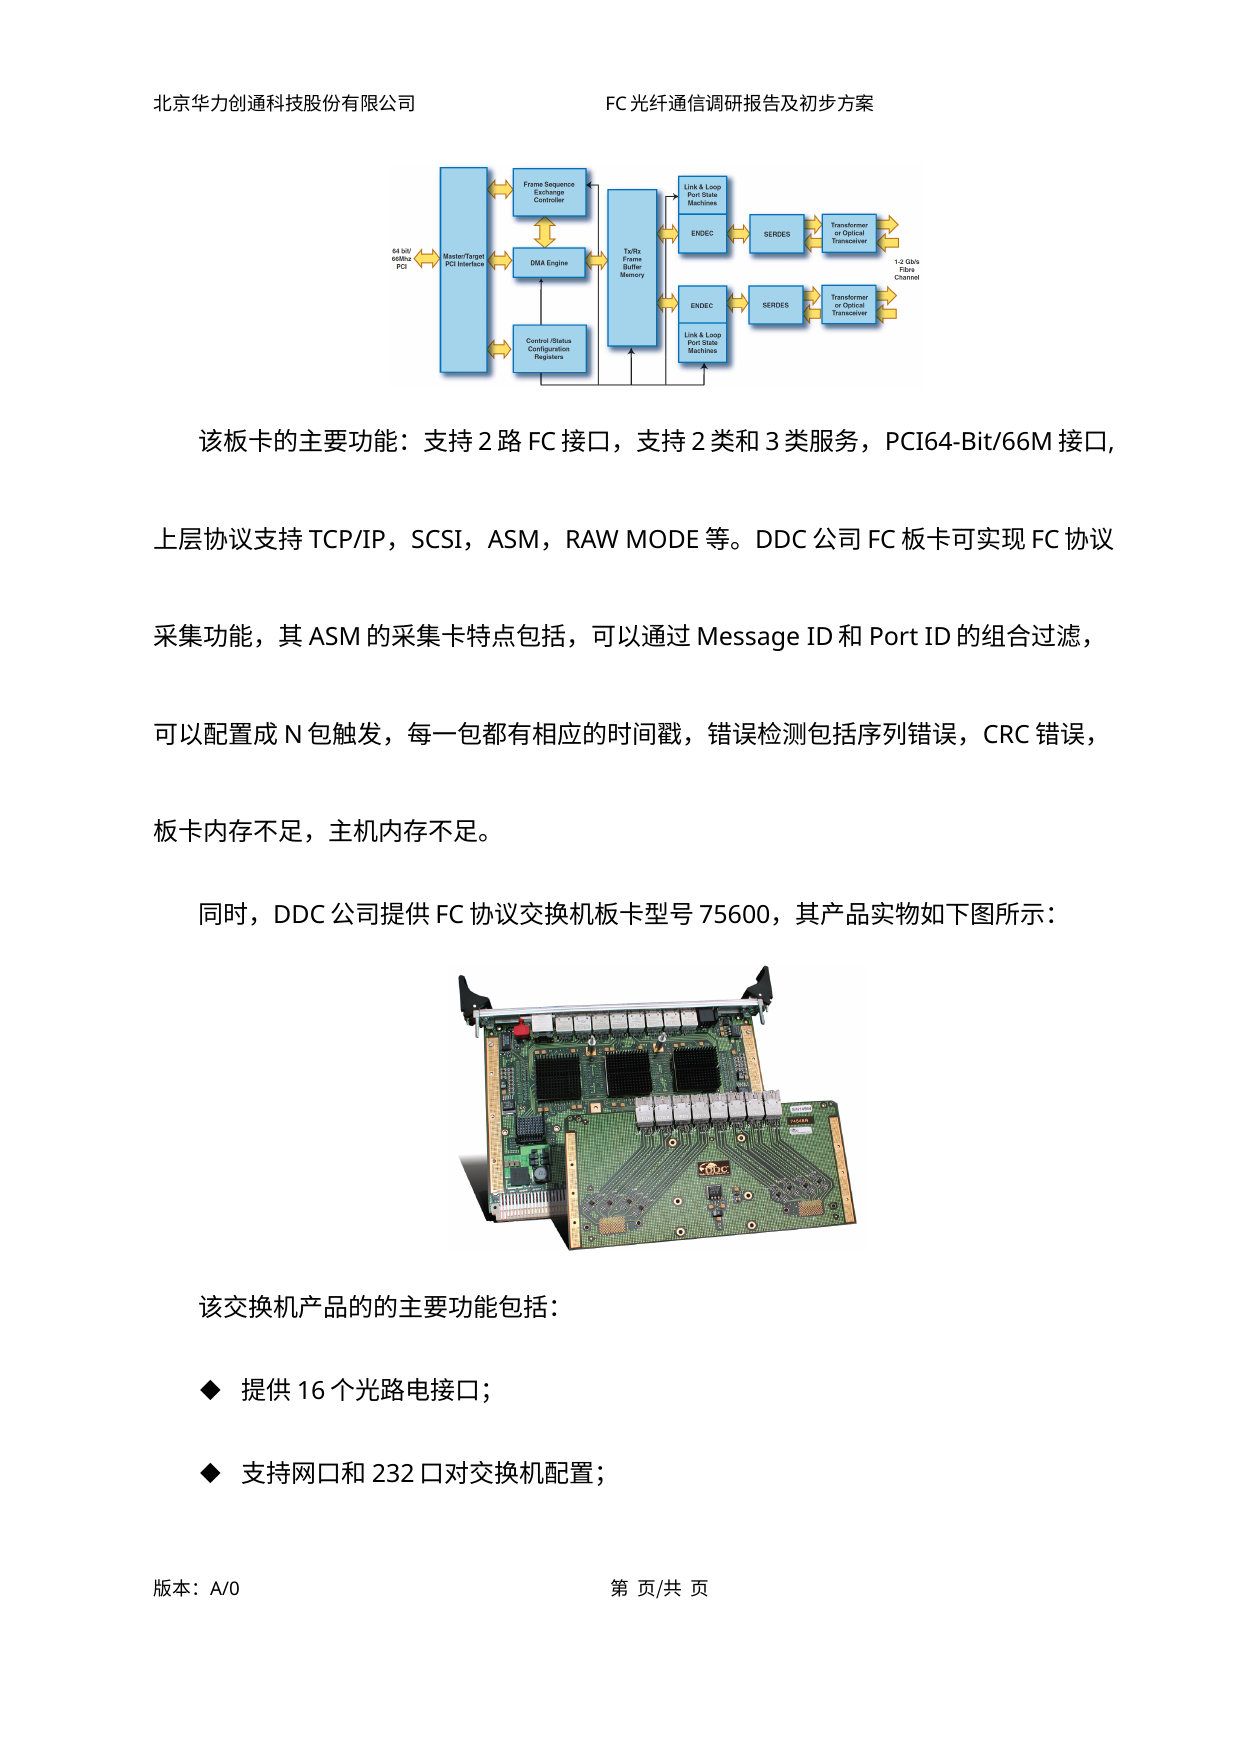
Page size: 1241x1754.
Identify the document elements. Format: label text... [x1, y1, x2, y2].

list 支持网口和232口对交换机配置； [198, 1439, 1116, 1504]
text 该板卡的主要功能：支持2路FC接口，支持2类和3类服务，PCI64-Bit/66M接口,上层协议支持TCP/IP，SCSI，ASM，RAW MODE等。DDC公司FC板卡可实现FC协议采集功能，其ASM的采集卡特点包括，可以通过Message ID和Port ID的组合过滤，可以配置成N包触发，每一包都有相应的时间戳，错误检测包括序列错误，CRC错误，板卡内存不足，主机内存不足。 [154, 407, 1116, 862]
picture [448, 963, 866, 1253]
text 该交换机产品的的主要功能包括： [154, 1273, 1116, 1338]
list 提供16个光路电接口； [198, 1356, 1116, 1421]
picture [390, 162, 924, 389]
text 同时，DDC公司提供FC协议交换机板卡型号75600，其产品实物如下图所示： [154, 881, 1116, 946]
